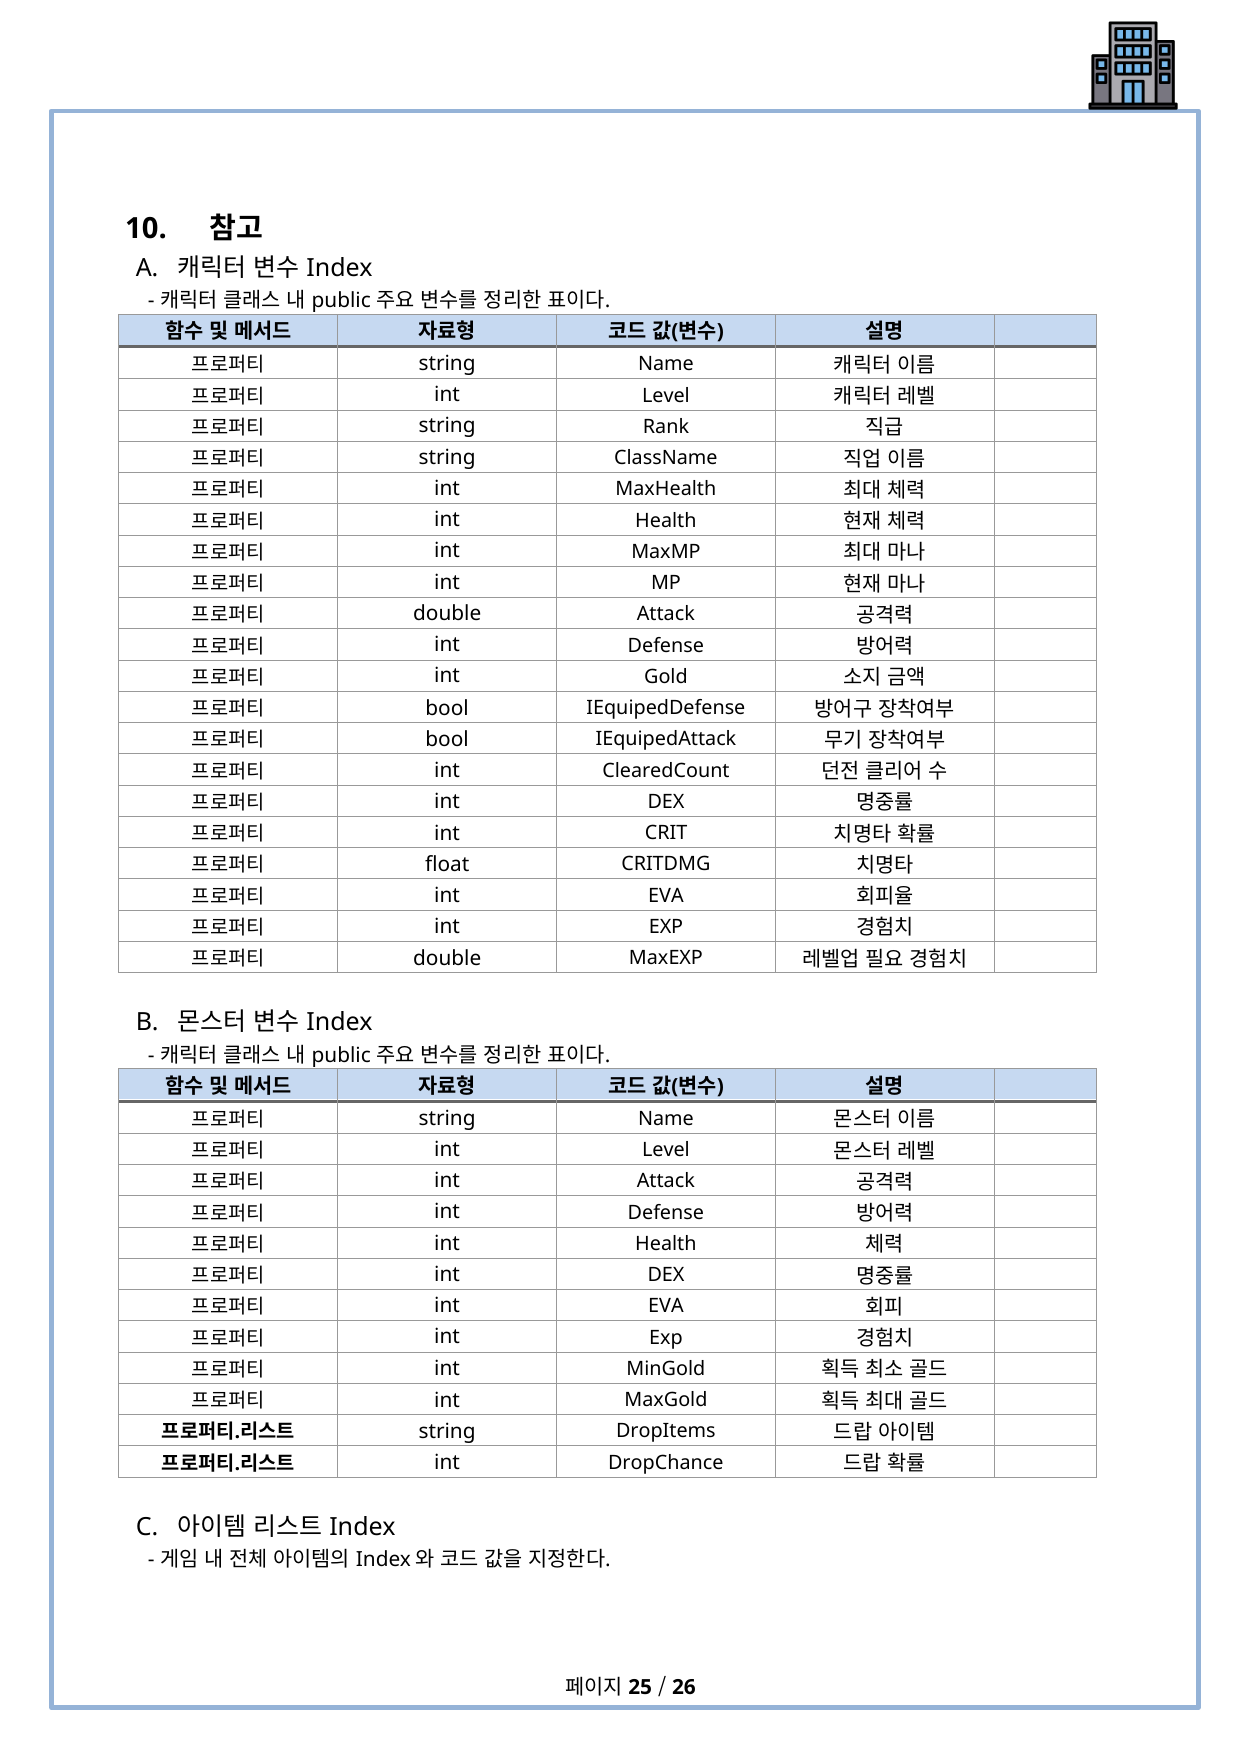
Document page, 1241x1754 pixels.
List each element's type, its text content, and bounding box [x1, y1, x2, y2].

table_cell 획득 최소 골드 [776, 1353, 994, 1383]
table_cell 프로퍼티 [119, 661, 337, 691]
table_cell 무기 장착여부 [776, 723, 994, 753]
table_cell double [338, 942, 556, 972]
table_cell 프로퍼티 [119, 786, 337, 816]
table_header 함수 및 메서드 [119, 1069, 337, 1099]
table_cell [995, 1165, 1096, 1195]
table_cell 체력 [776, 1228, 994, 1258]
table_cell 직업 이름 [776, 442, 994, 472]
table_cell [995, 629, 1096, 659]
table_cell [995, 817, 1096, 847]
table_cell 몬스터 이름 [776, 1103, 994, 1133]
list 캐릭터 변수 Index [136, 247, 1122, 283]
table_cell int [338, 1134, 556, 1164]
table_cell string [338, 411, 556, 441]
table_cell [995, 692, 1096, 722]
table_cell 드랍 아이템 [776, 1415, 994, 1445]
list 참고 [125, 205, 1122, 247]
table_cell 프로퍼티 [119, 817, 337, 847]
table_cell [995, 411, 1096, 441]
table_cell EVA [557, 1290, 775, 1320]
table_cell [995, 1384, 1096, 1414]
table_cell 드랍 확률 [776, 1446, 994, 1477]
table_cell CRITDMG [557, 848, 775, 878]
table_cell ClearedCount [557, 754, 775, 784]
table_cell int [338, 1165, 556, 1195]
table_cell [995, 1415, 1096, 1445]
table_cell 최대 체력 [776, 473, 994, 503]
table_cell 프로퍼티.리스트 [119, 1446, 337, 1477]
table_cell 방어력 [776, 629, 994, 659]
table_cell bool [338, 692, 556, 722]
table_cell 경험치 [776, 1321, 994, 1352]
picture [1087, 20, 1179, 111]
table_cell int [338, 1321, 556, 1352]
table_cell [995, 786, 1096, 816]
table_cell [995, 754, 1096, 784]
table_cell int [338, 817, 556, 847]
table_cell MaxEXP [557, 942, 775, 972]
table_cell EXP [557, 911, 775, 941]
table_cell [995, 1321, 1096, 1352]
table_cell Health [557, 1228, 775, 1258]
table_cell 현재 마나 [776, 567, 994, 597]
table_cell string [338, 442, 556, 472]
table_cell DEX [557, 786, 775, 816]
table_cell ClassName [557, 442, 775, 472]
table_cell [995, 1103, 1096, 1133]
table_cell 최대 마나 [776, 536, 994, 566]
table_cell [995, 504, 1096, 534]
table_cell 던전 클리어 수 [776, 754, 994, 784]
table_cell 공격력 [776, 598, 994, 628]
table_cell 프로퍼티 [119, 879, 337, 909]
table_cell 회피율 [776, 879, 994, 909]
table_cell 치명타 확률 [776, 817, 994, 847]
table_cell MaxGold [557, 1384, 775, 1414]
table_cell MP [557, 567, 775, 597]
table_header 코드 값(변수) [557, 1069, 775, 1099]
table_cell [995, 942, 1096, 972]
table_cell [995, 1228, 1096, 1258]
table_cell 프로퍼티 [119, 1196, 337, 1227]
table_header 함수 및 메서드 [119, 315, 337, 345]
text - 게임 내 전체 아이템의 Index와 코드 값을 지정한다. [148, 1542, 1122, 1573]
table_cell 소지 금액 [776, 661, 994, 691]
table_cell [995, 536, 1096, 566]
table_cell 프로퍼티 [119, 1384, 337, 1414]
table_cell 캐릭터 레벨 [776, 379, 994, 409]
table_cell 프로퍼티 [119, 692, 337, 722]
table_cell double [338, 598, 556, 628]
table_header 자료형 [338, 1069, 556, 1099]
list 몬스터 변수 Index [136, 1002, 1122, 1038]
table_cell CRIT [557, 817, 775, 847]
table_cell int [338, 1384, 556, 1414]
table_cell int [338, 1290, 556, 1320]
table_cell 프로퍼티 [119, 848, 337, 878]
table_cell EVA [557, 879, 775, 909]
table_cell 프로퍼티 [119, 1165, 337, 1195]
table_cell 프로퍼티 [119, 629, 337, 659]
table_cell [995, 879, 1096, 909]
table_cell 프로퍼티 [119, 1259, 337, 1289]
table_cell 직급 [776, 411, 994, 441]
table_cell Defense [557, 1196, 775, 1227]
table_cell MaxHealth [557, 473, 775, 503]
table_cell [995, 473, 1096, 503]
table_cell [995, 442, 1096, 472]
table_cell 프로퍼티 [119, 1321, 337, 1352]
table_cell [995, 661, 1096, 691]
table_cell int [338, 379, 556, 409]
table_cell Rank [557, 411, 775, 441]
table_cell int [338, 536, 556, 566]
table_cell 프로퍼티 [119, 598, 337, 628]
table_cell int [338, 1228, 556, 1258]
table_cell [995, 1259, 1096, 1289]
table_cell Attack [557, 1165, 775, 1195]
table_cell string [338, 1103, 556, 1133]
table_cell Attack [557, 598, 775, 628]
table_cell 프로퍼티 [119, 379, 337, 409]
table_cell 프로퍼티 [119, 942, 337, 972]
table_cell [995, 1134, 1096, 1164]
table_cell 방어력 [776, 1196, 994, 1227]
table_cell 프로퍼티 [119, 1228, 337, 1258]
table_cell 명중률 [776, 786, 994, 816]
table_cell 프로퍼티 [119, 473, 337, 503]
table_cell DEX [557, 1259, 775, 1289]
table_cell int [338, 1259, 556, 1289]
table_cell 레벨업 필요 경험치 [776, 942, 994, 972]
table_cell 몬스터 레벨 [776, 1134, 994, 1164]
table_cell Name [557, 348, 775, 378]
table_header 자료형 [338, 315, 556, 345]
table_cell 캐릭터 이름 [776, 348, 994, 378]
table_header 설명 [776, 1069, 994, 1099]
table_cell 프로퍼티 [119, 411, 337, 441]
table_cell bool [338, 723, 556, 753]
table_cell string [338, 348, 556, 378]
table_cell int [338, 786, 556, 816]
table_cell 경험치 [776, 911, 994, 941]
table_cell [995, 848, 1096, 878]
table_cell Exp [557, 1321, 775, 1352]
table_cell 프로퍼티 [119, 348, 337, 378]
table_cell [995, 1353, 1096, 1383]
table_header 코드 값(변수) [557, 315, 775, 345]
table_cell 프로퍼티 [119, 911, 337, 941]
list 아이템 리스트 Index [136, 1506, 1122, 1542]
table_cell int [338, 661, 556, 691]
table_cell Level [557, 1134, 775, 1164]
table_cell [995, 379, 1096, 409]
table_cell Defense [557, 629, 775, 659]
table_header 설명 [776, 315, 994, 345]
table_cell [995, 723, 1096, 753]
table_cell int [338, 567, 556, 597]
table_cell 현재 체력 [776, 504, 994, 534]
table_cell int [338, 1196, 556, 1227]
table_cell 프로퍼티 [119, 567, 337, 597]
table_cell Level [557, 379, 775, 409]
table_cell int [338, 629, 556, 659]
table_cell 명중률 [776, 1259, 994, 1289]
table_cell [995, 598, 1096, 628]
table_cell 프로퍼티 [119, 504, 337, 534]
table_cell int [338, 473, 556, 503]
table_cell Health [557, 504, 775, 534]
table_cell 프로퍼티 [119, 536, 337, 566]
table_cell 프로퍼티 [119, 1103, 337, 1133]
table_cell [995, 1446, 1096, 1477]
table_cell 프로퍼티 [119, 723, 337, 753]
table_cell float [338, 848, 556, 878]
table_cell [995, 1196, 1096, 1227]
table_cell int [338, 1353, 556, 1383]
table_cell IEquipedAttack [557, 723, 775, 753]
table_cell 방어구 장착여부 [776, 692, 994, 722]
table_cell [995, 1290, 1096, 1320]
table_cell 프로퍼티.리스트 [119, 1415, 337, 1445]
table_cell Name [557, 1103, 775, 1133]
table_cell 프로퍼티 [119, 1134, 337, 1164]
text - 캐릭터 클래스 내 public 주요 변수를 정리한 표이다. [148, 1038, 1122, 1068]
table_cell 치명타 [776, 848, 994, 878]
table_cell Gold [557, 661, 775, 691]
table_cell DropChance [557, 1446, 775, 1477]
text - 캐릭터 클래스 내 public 주요 변수를 정리한 표이다. [148, 283, 1122, 314]
table_cell MinGold [557, 1353, 775, 1383]
table_cell DropItems [557, 1415, 775, 1445]
table_cell 공격력 [776, 1165, 994, 1195]
table_cell 프로퍼티 [119, 754, 337, 784]
table_cell int [338, 1446, 556, 1477]
table_header [995, 315, 1096, 345]
table_cell IEquipedDefense [557, 692, 775, 722]
table_cell int [338, 754, 556, 784]
table_cell MaxMP [557, 536, 775, 566]
table_cell 획득 최대 골드 [776, 1384, 994, 1414]
table_cell [995, 567, 1096, 597]
table_cell int [338, 504, 556, 534]
table_cell 회피 [776, 1290, 994, 1320]
table_cell int [338, 879, 556, 909]
table_header [995, 1069, 1096, 1099]
table_cell 프로퍼티 [119, 1353, 337, 1383]
table_cell [995, 348, 1096, 378]
table_cell 프로퍼티 [119, 442, 337, 472]
table_cell [995, 911, 1096, 941]
table_cell string [338, 1415, 556, 1445]
table_cell int [338, 911, 556, 941]
table_cell 프로퍼티 [119, 1290, 337, 1320]
